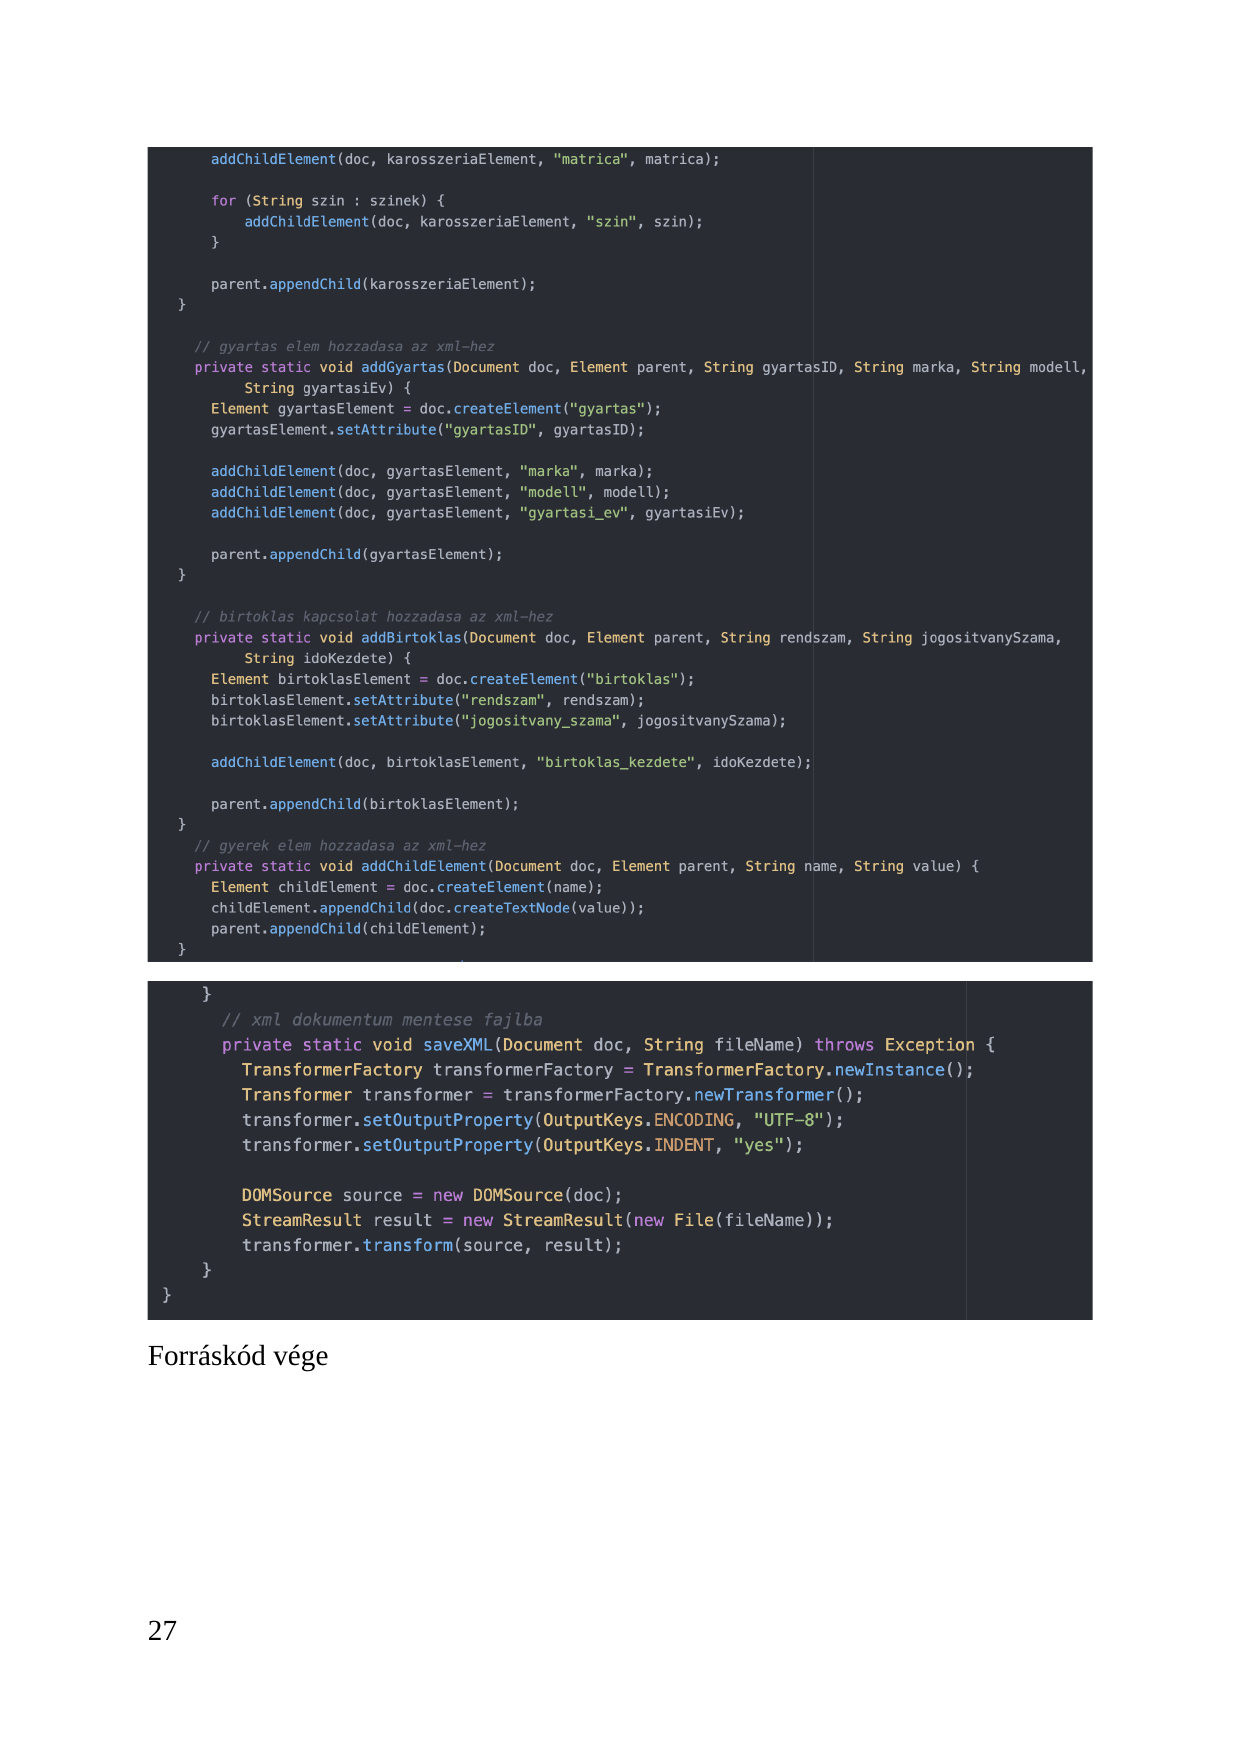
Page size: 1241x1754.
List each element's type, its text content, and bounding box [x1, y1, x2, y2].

text Forráskód vége [148, 1338, 1093, 1372]
picture [147, 981, 1093, 1320]
picture [147, 147, 1093, 962]
